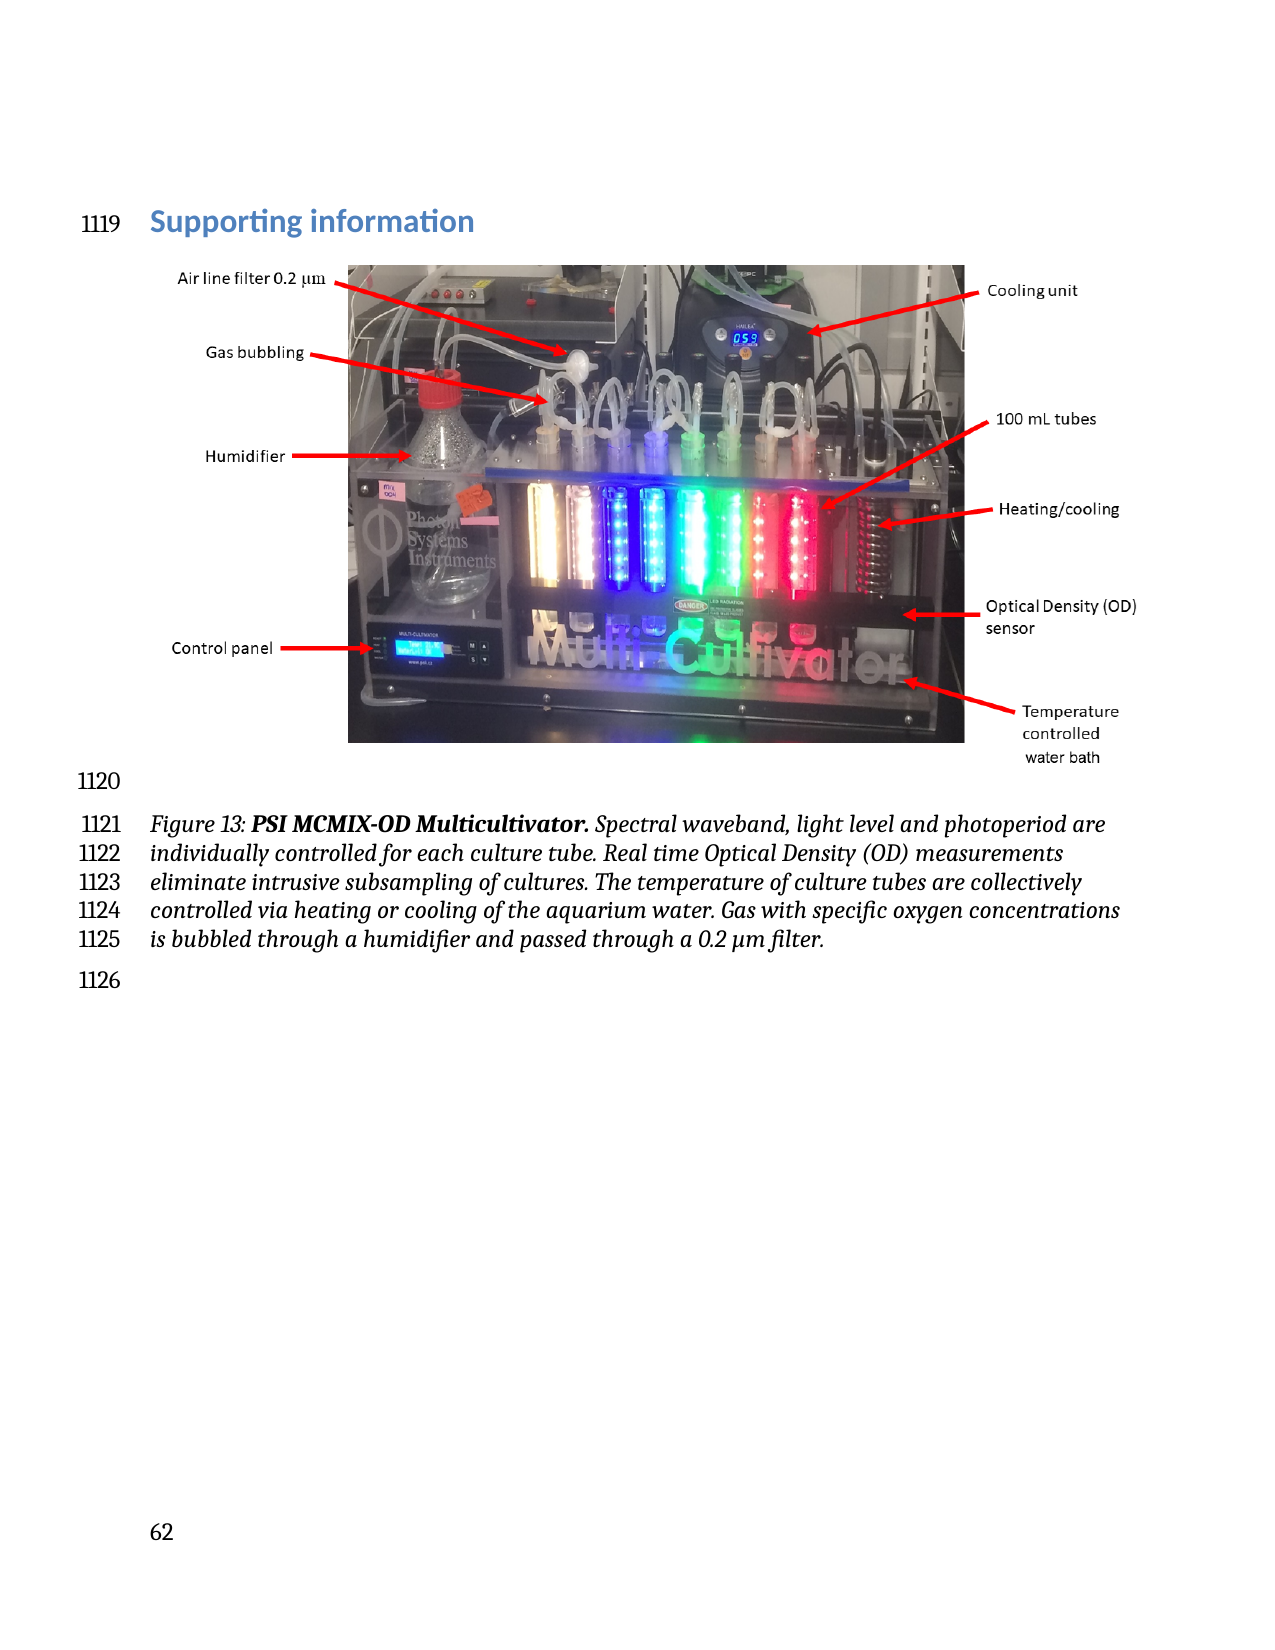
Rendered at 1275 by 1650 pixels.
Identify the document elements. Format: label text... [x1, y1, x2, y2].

subtitle Supporting information [150, 200, 1125, 241]
text Figure 13: PSI MCMIX-OD Multicultivator. Spectral waveband, light level and photoperiod are individually controlled for each culture tube. Real time Optical Density (OD) measurements eliminate intrusive subsampling of cultures. The temperature of culture tubes are collectively controlled via heating or cooling of the aquarium water. Gas with specific oxygen concentrations is bubbled through a humidifier and passed through a 0.2 µm filter. [150, 810, 1125, 954]
picture [168, 240, 1144, 790]
